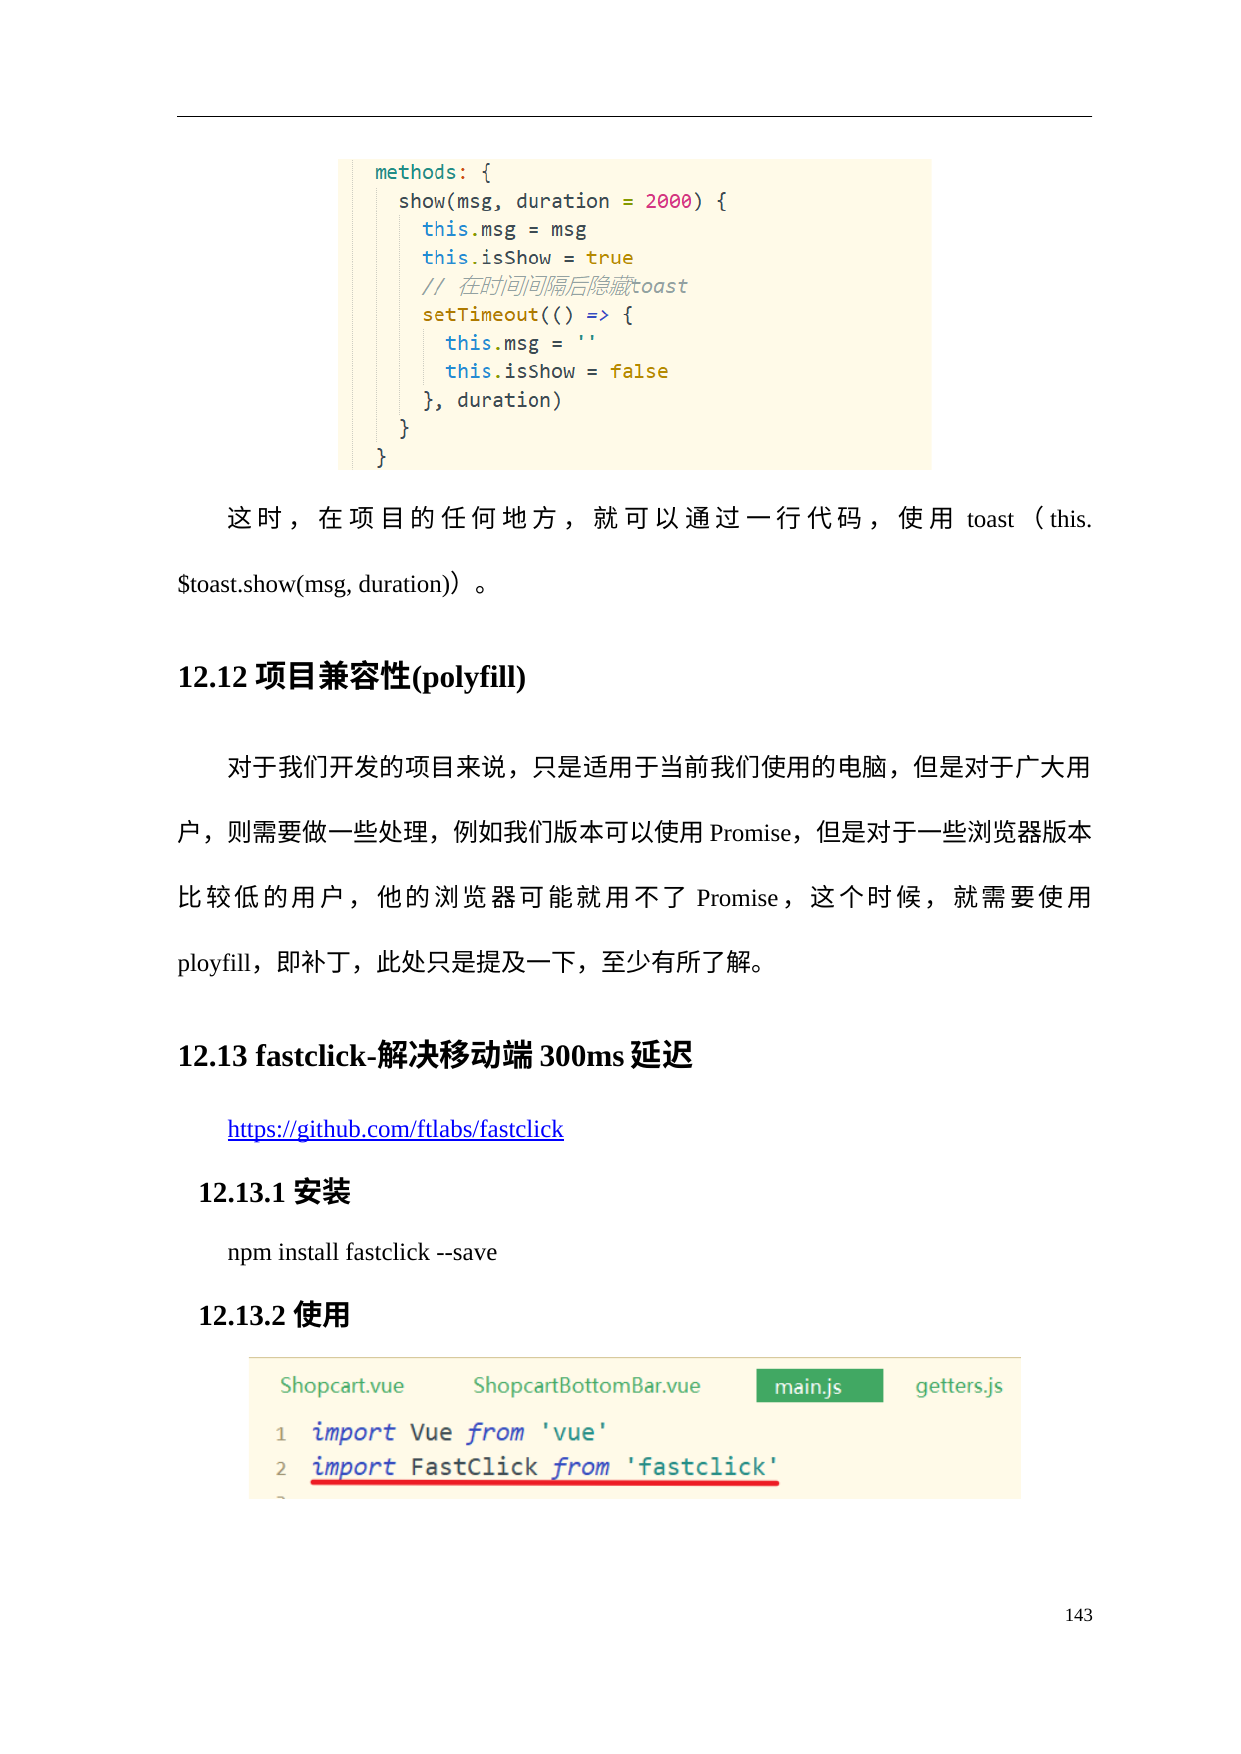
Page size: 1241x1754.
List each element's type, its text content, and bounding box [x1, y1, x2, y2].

text 这时，在项目的任何地方，就可以通过一行代码，使用toast（this.$toast.show(msg, duration)）。 [177, 484, 1092, 614]
subtitle fastclick-解决移动端300ms延迟 [177, 1020, 1092, 1085]
text npm install fastclick --save [177, 1235, 1092, 1267]
subtitle 使用 [177, 1280, 1092, 1345]
subtitle 项目兼容性(polyfill) [177, 641, 1092, 706]
text 对于我们开发的项目来说，只是适用于当前我们使用的电脑，但是对于广大用户，则需要做一些处理，例如我们版本可以使用Promise，但是对于一些浏览器版本比较低的用户，他的浏览器可能就用不了Promise，这个时候，就需要使用ployfill，即补丁，此处只是提及一下，至少有所了解。 [177, 733, 1092, 993]
picture [338, 159, 932, 470]
text https://github.com/ftlabs/fastclick [177, 1112, 1092, 1145]
subtitle 安装 [177, 1157, 1092, 1222]
picture [248, 1357, 1021, 1499]
